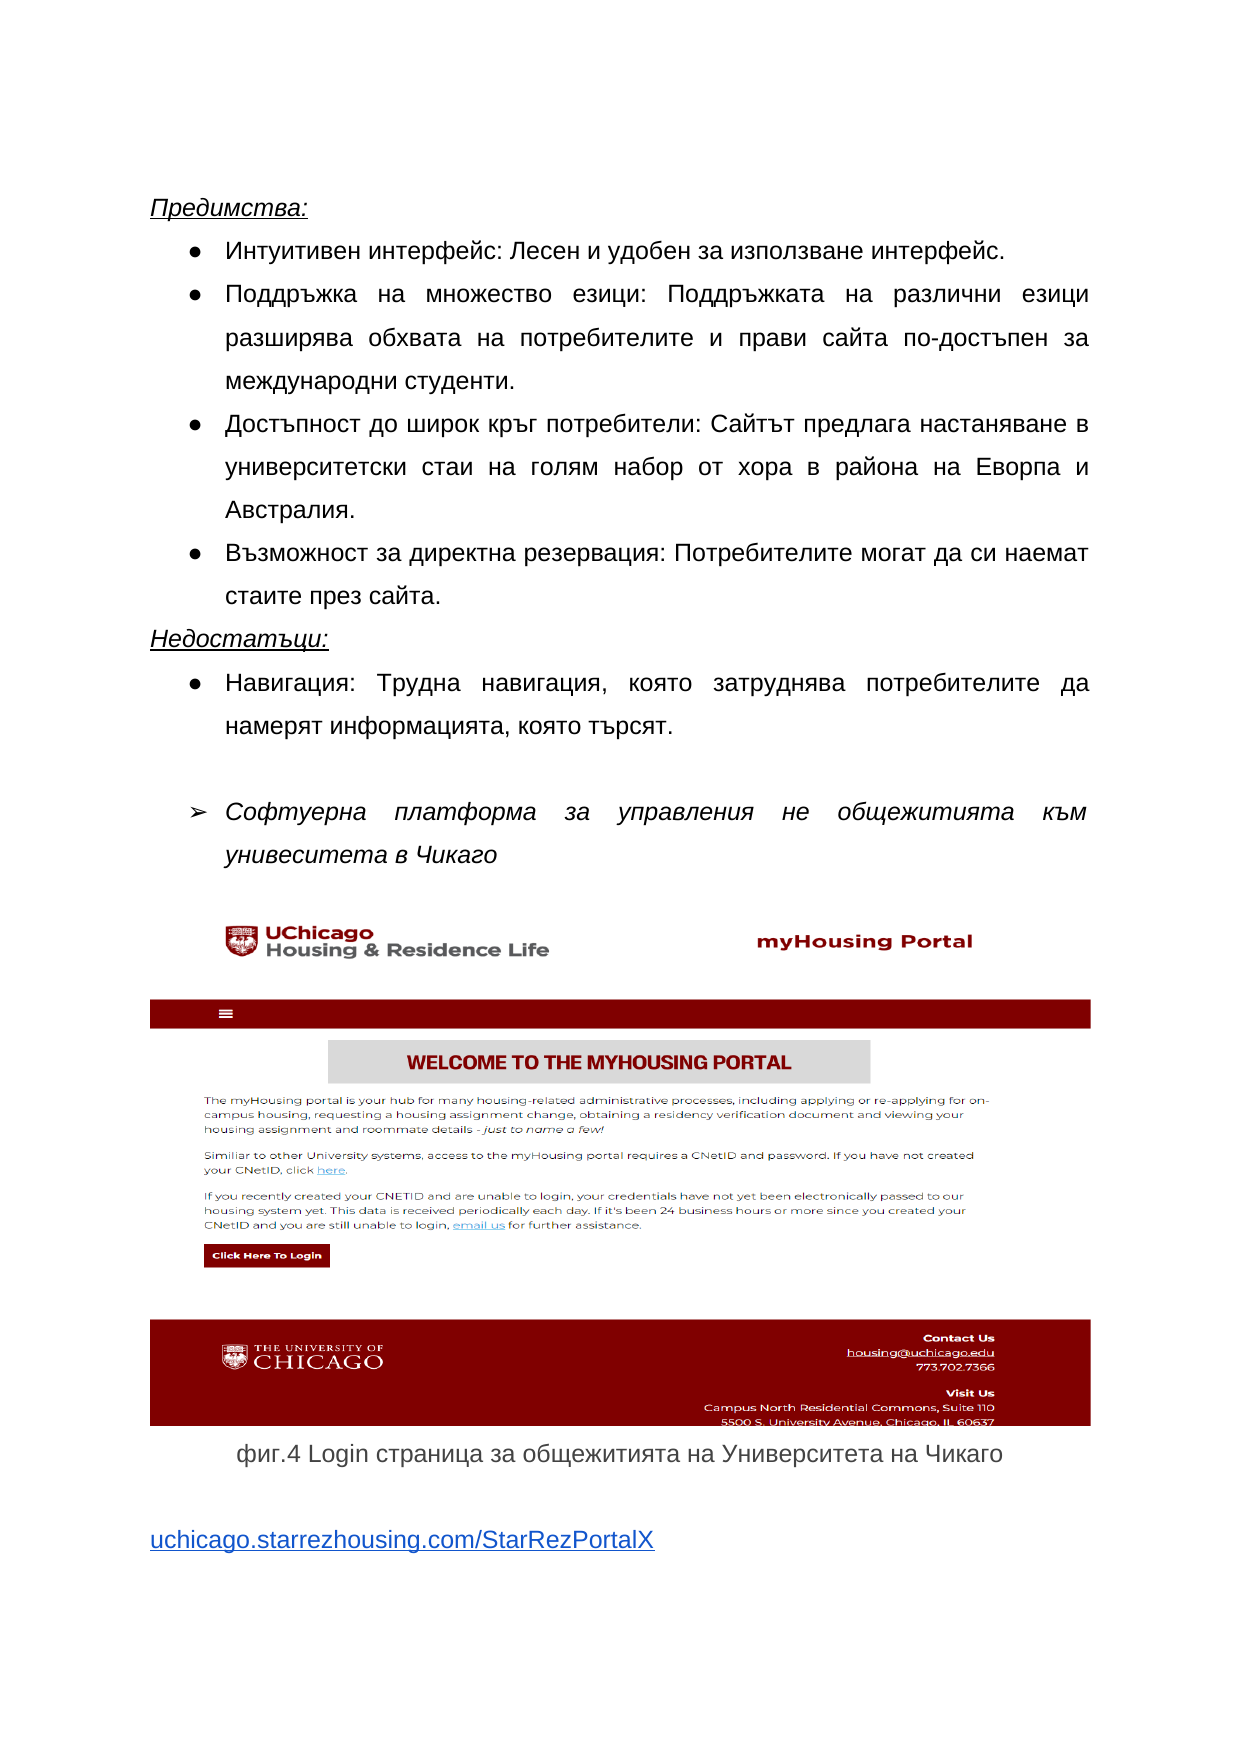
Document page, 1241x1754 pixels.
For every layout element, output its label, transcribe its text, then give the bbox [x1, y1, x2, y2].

text uchicago.starrezhousing.com/StarRezPortalX [150, 1525, 1090, 1554]
list Навигация: Трудна навигация, която затруднява потребителите да намерят информацията, която търсят. [187, 667, 1090, 739]
list Софтуерна платформа за управления не общежитията към унивеситета в Чикаго [187, 797, 1090, 869]
list Възможност за директна резервация: Потребителите могат да си наемат стаите през сайта. [187, 538, 1090, 610]
text фиг.4 Login страница за общежитията на Университета на Чикаго [150, 1439, 1090, 1467]
text Предимства: [150, 193, 1090, 222]
list Достъпност до широк кръг потребители: Сайтът предлага настаняване в университетски стаи на голям набор от хора в района на Еворпа и Австралия. [187, 409, 1090, 524]
list Интуитивен интерфейс: Лесен и удобен за използване интерфейс. [187, 236, 1090, 265]
text Недостатъци: [150, 624, 1090, 653]
picture [150, 883, 1091, 1426]
list Поддръжка на множество езици: Поддръжката на различни езици разширява обхвата на потребителите и прави сайта по-достъпен за международни студенти. [187, 279, 1090, 394]
